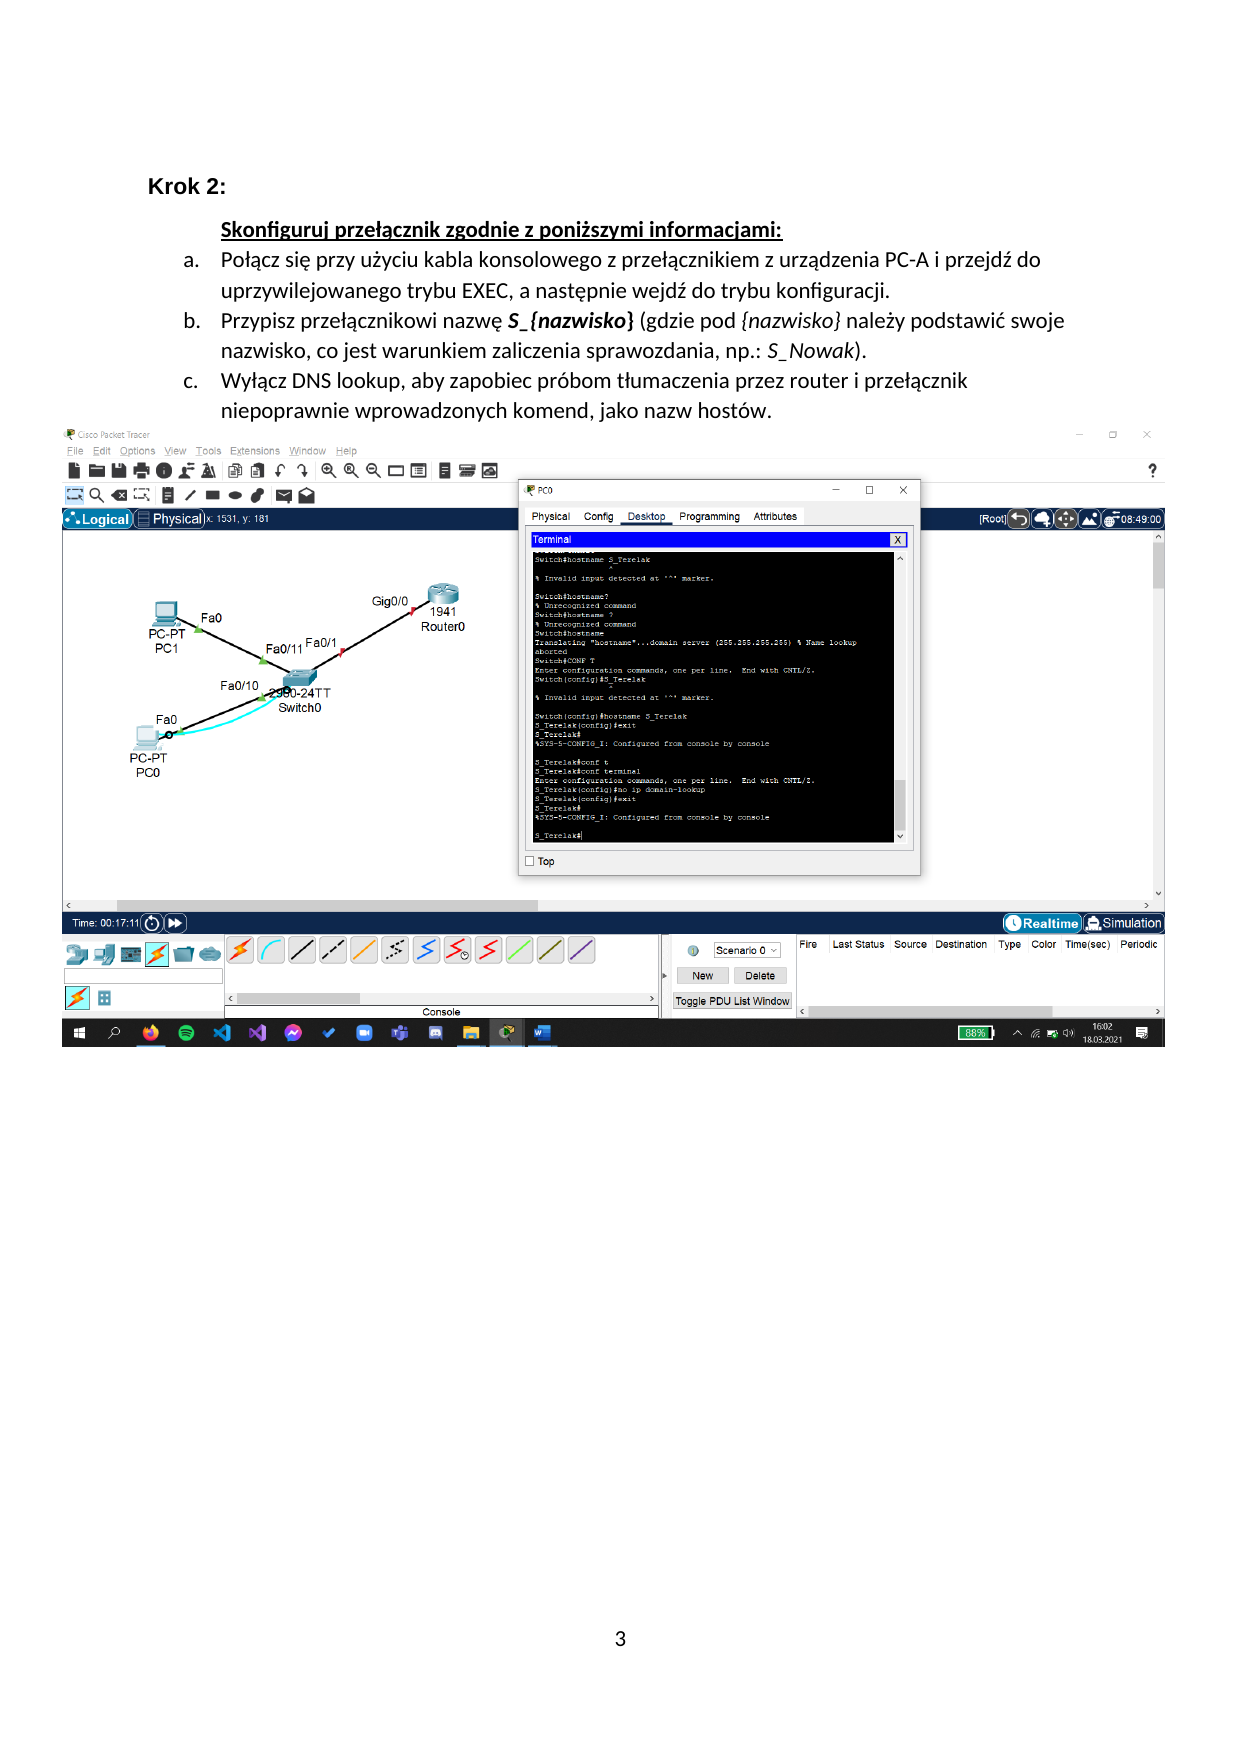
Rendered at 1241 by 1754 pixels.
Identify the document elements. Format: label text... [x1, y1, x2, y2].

list Skonfiguruj przełącznik zgodnie z poniższymi informacjami: [221, 215, 1093, 243]
picture [62, 426, 1165, 1047]
list Przypisz przełącznikowi nazwę S_{nazwisko} (gdzie pod {nazwisko} należy podstawić swoje nazwisko, co jest warunkiem zaliczenia sprawozdania, np.: S_Nowak). [183, 306, 1093, 364]
list Wyłącz DNS lookup, aby zapobiec próbom tłumaczenia przez router i przełącznik niepoprawnie wprowadzonych komend, jako nazw hostów. [183, 366, 1093, 424]
list Połącz się przy użyciu kabla konsolowego z przełącznikiem z urządzenia PC-A i przejdź do uprzywilejowanego trybu EXEC, a następnie wejdź do trybu konfiguracji. [183, 246, 1093, 304]
text Krok 2: [148, 173, 1093, 199]
